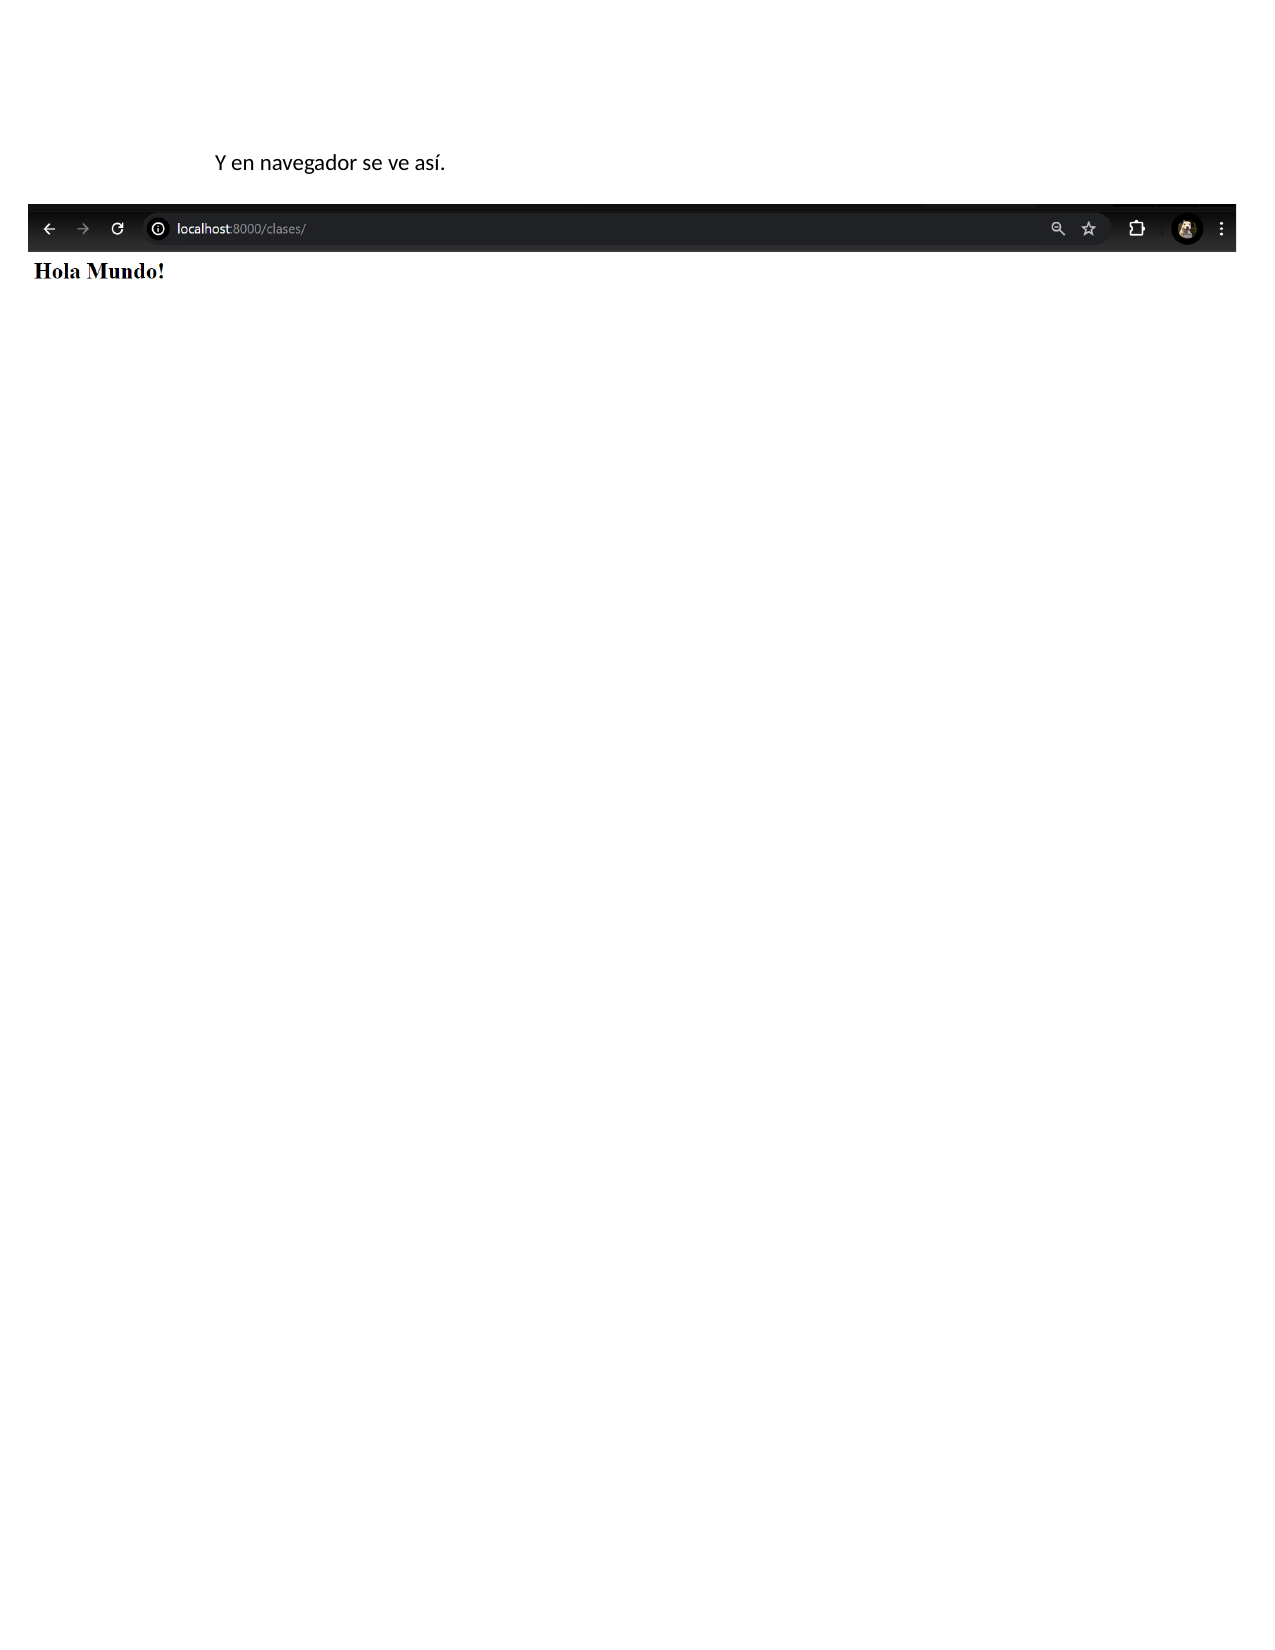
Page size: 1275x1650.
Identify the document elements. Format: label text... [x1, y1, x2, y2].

picture [28, 204, 1237, 345]
text Y en navegador se ve así. [215, 148, 1098, 176]
